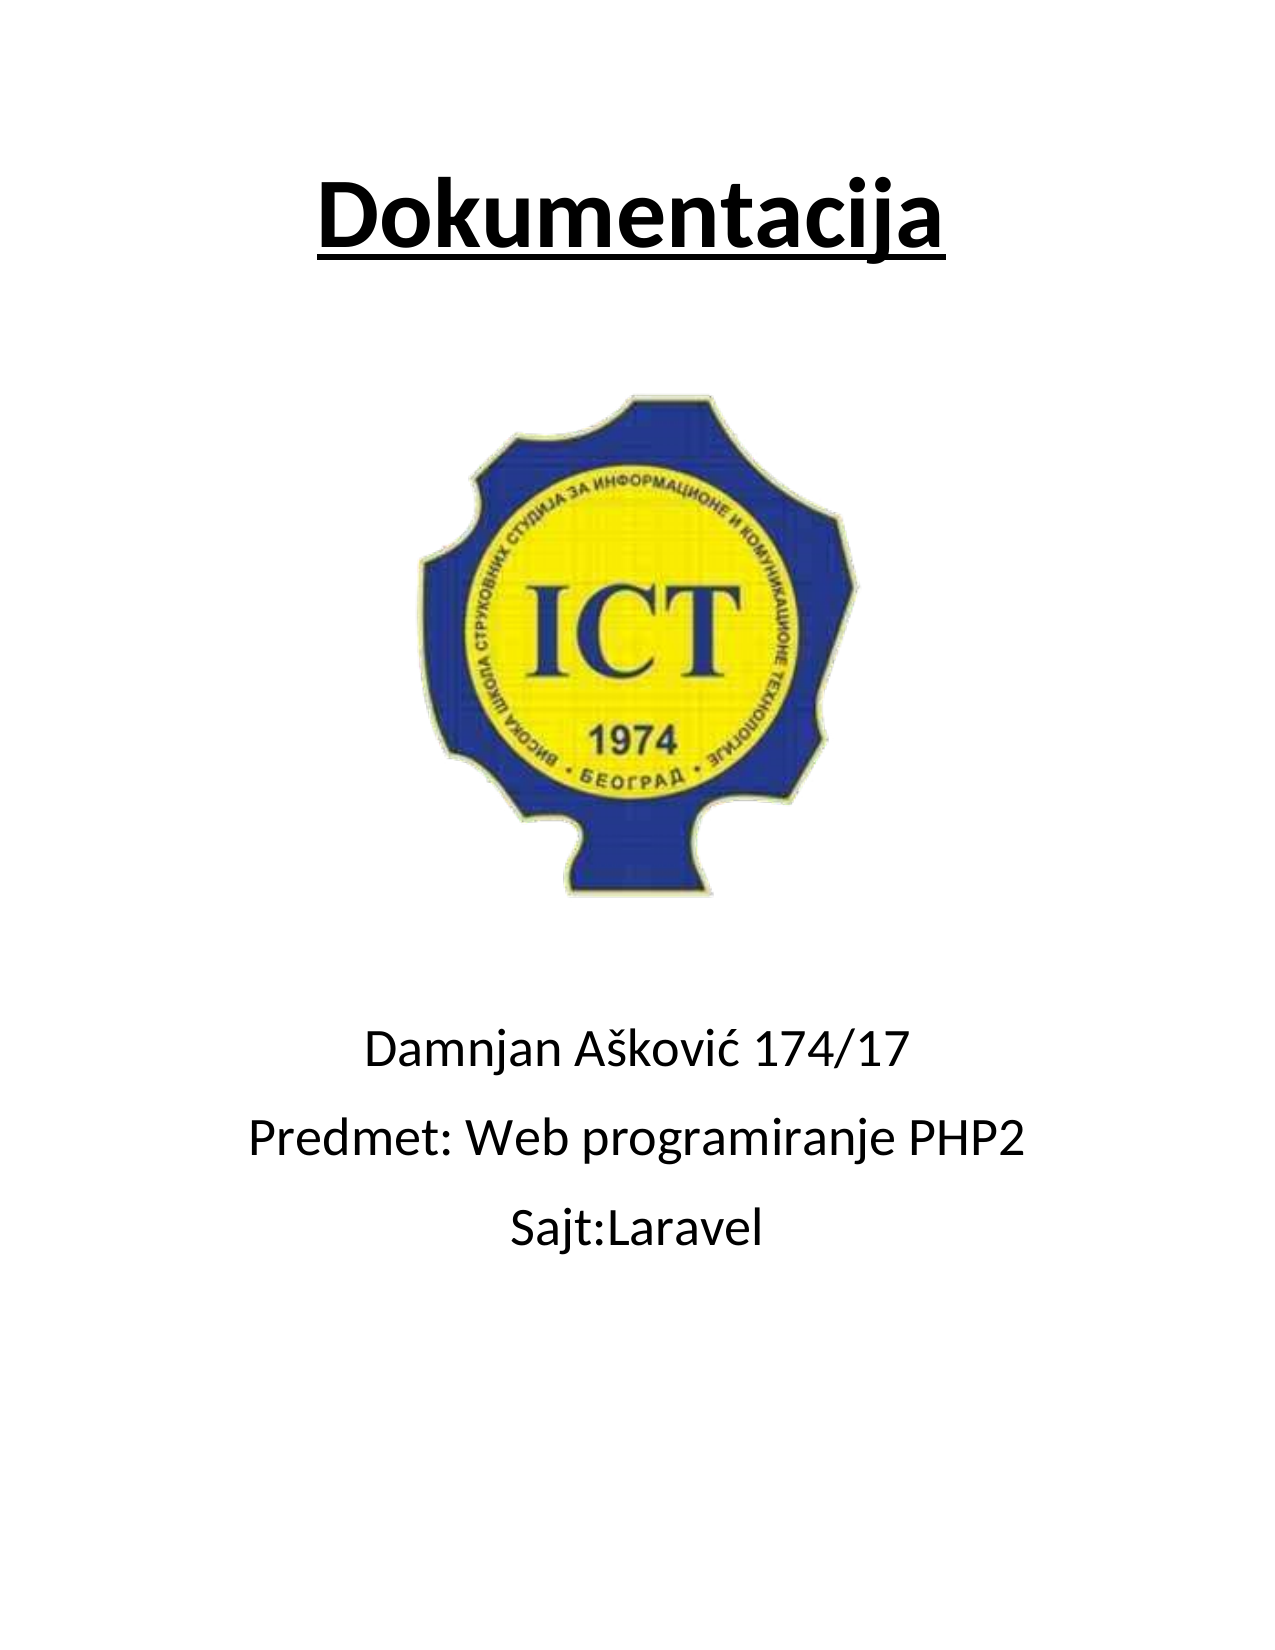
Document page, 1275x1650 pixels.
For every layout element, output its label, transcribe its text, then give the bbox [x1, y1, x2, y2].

picture [272, 281, 1002, 1011]
text Damnjan Ašković 174/17 [150, 1014, 1125, 1080]
text Predmet: Web programiranje PHP2 [150, 1103, 1125, 1169]
text Sajt:Laravel [150, 1192, 1125, 1258]
text Dokumentacija [317, 150, 1125, 272]
